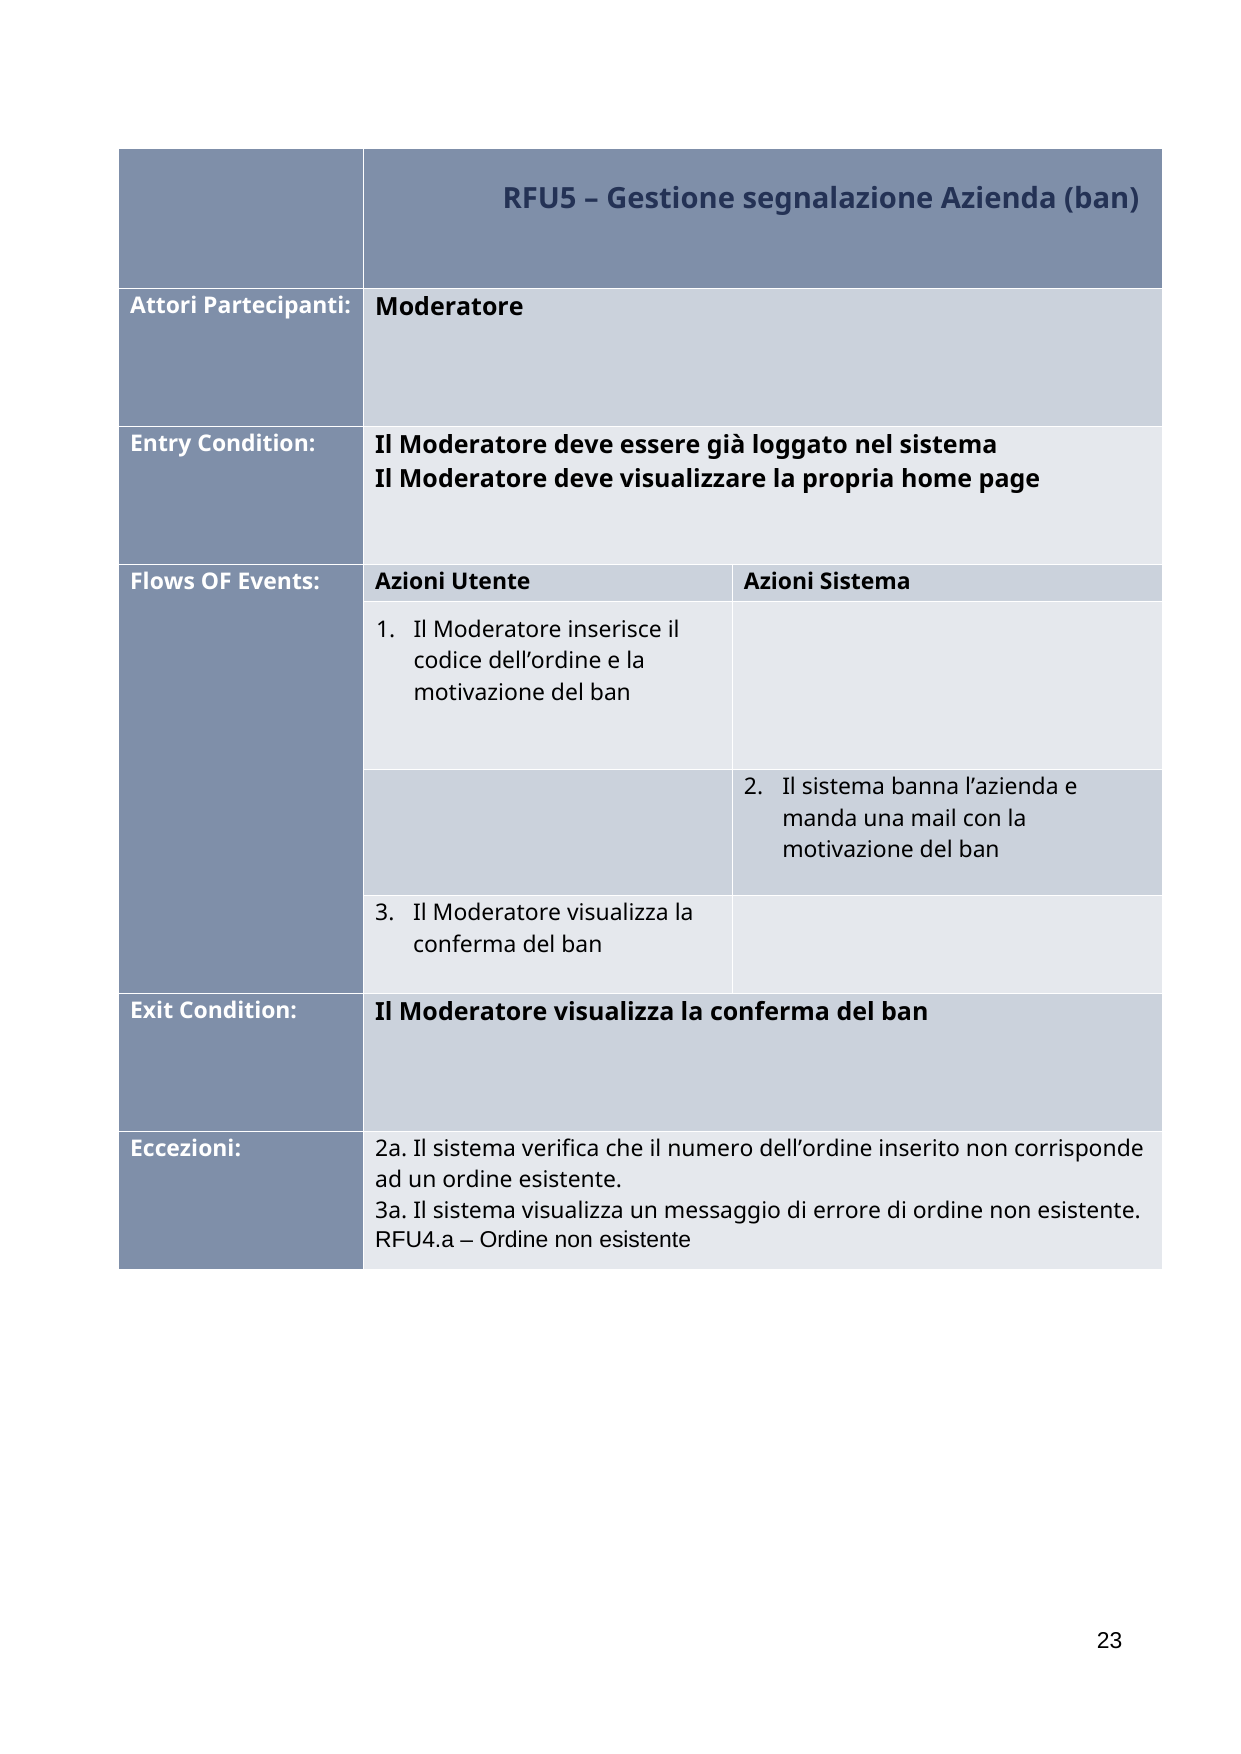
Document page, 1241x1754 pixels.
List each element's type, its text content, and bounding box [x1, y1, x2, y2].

table_cell Il Moderatore visualizza la conferma del ban [364, 994, 1162, 1131]
table_cell Il Moderatore inserisce il codice dell’ordine e la motivazione del ban [364, 602, 732, 769]
table_header [119, 149, 363, 288]
table_cell Flows OF Events: [119, 565, 363, 993]
table_cell Il sistema banna l’azienda e manda una mail con la motivazione del ban [733, 770, 1162, 895]
table_cell Azioni Sistema [733, 565, 1162, 601]
table_header RFU5 – Gestione segnalazione Azienda (ban) [364, 149, 1162, 288]
table_cell Exit Condition: [119, 994, 363, 1131]
table_cell [364, 770, 732, 895]
table_cell Moderatore [364, 289, 1162, 426]
table_cell Il Moderatore visualizza la conferma del ban [364, 896, 732, 993]
table_cell Il Moderatore deve essere già loggato nel sistema Il Moderatore deve visualizzare la propria home page [364, 427, 1162, 564]
table_cell Attori Partecipanti: [119, 289, 363, 426]
table_cell [733, 602, 1162, 769]
table_cell Entry Condition: [119, 427, 363, 564]
table_cell Azioni Utente [364, 565, 732, 601]
table_cell [733, 896, 1162, 993]
table_cell 2a. Il sistema verifica che il numero dell’ordine inserito non corrisponde ad un ordine esistente. 3a. Il sistema visualizza un messaggio di errore di ordine non esistente. RFU4.a – Ordine non esistente [364, 1132, 1162, 1269]
table_cell Eccezioni: [119, 1132, 363, 1269]
